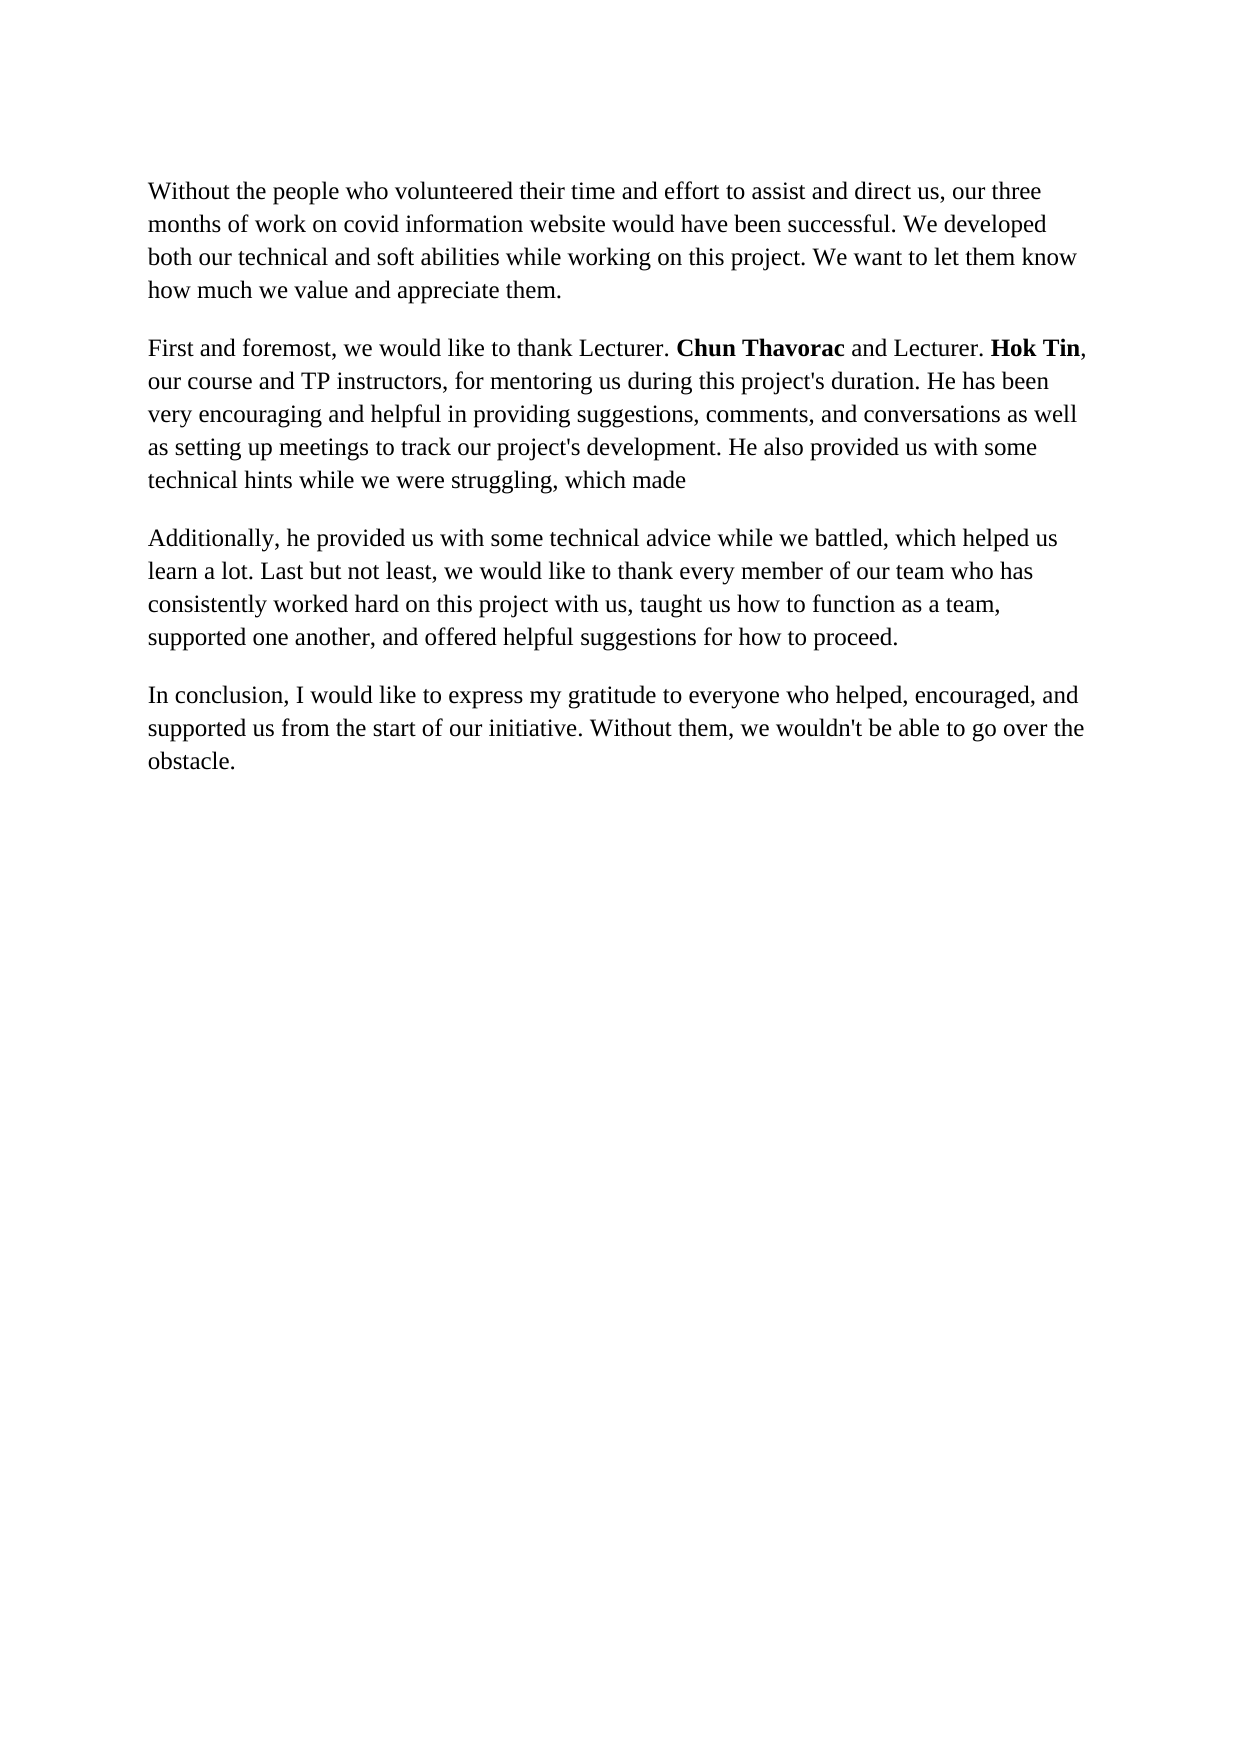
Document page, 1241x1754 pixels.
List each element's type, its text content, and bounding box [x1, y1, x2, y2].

text In conclusion, I would like to express my gratitude to everyone who helped, encouraged, and supported us from the start of our initiative. Without them, we wouldn't be able to go over the obstacle. [148, 680, 1092, 775]
text First and foremost, we would like to thank Lecturer. Chun Thavorac and Lecturer. Hok Tin, our course and TP instructors, for mentoring us during this project's duration. He has been very encouraging and helpful in providing suggestions, comments, and conversations as well as setting up meetings to track our project's development. He also provided us with some technical hints while we were struggling, which made [148, 333, 1092, 494]
text Additionally, he provided us with some technical advice while we battled, which helped us learn a lot. Last but not least, we would like to thank every member of our team who has consistently worked hard on this project with us, taught us how to function as a team, supported one another, and offered helpful suggestions for how to proceed. [148, 523, 1092, 651]
text Without the people who volunteered their time and effort to assist and direct us, our three months of work on covid information website would have been successful. We developed both our technical and soft abilities while working on this project. We want to let them know how much we value and appreciate them. [148, 176, 1092, 304]
